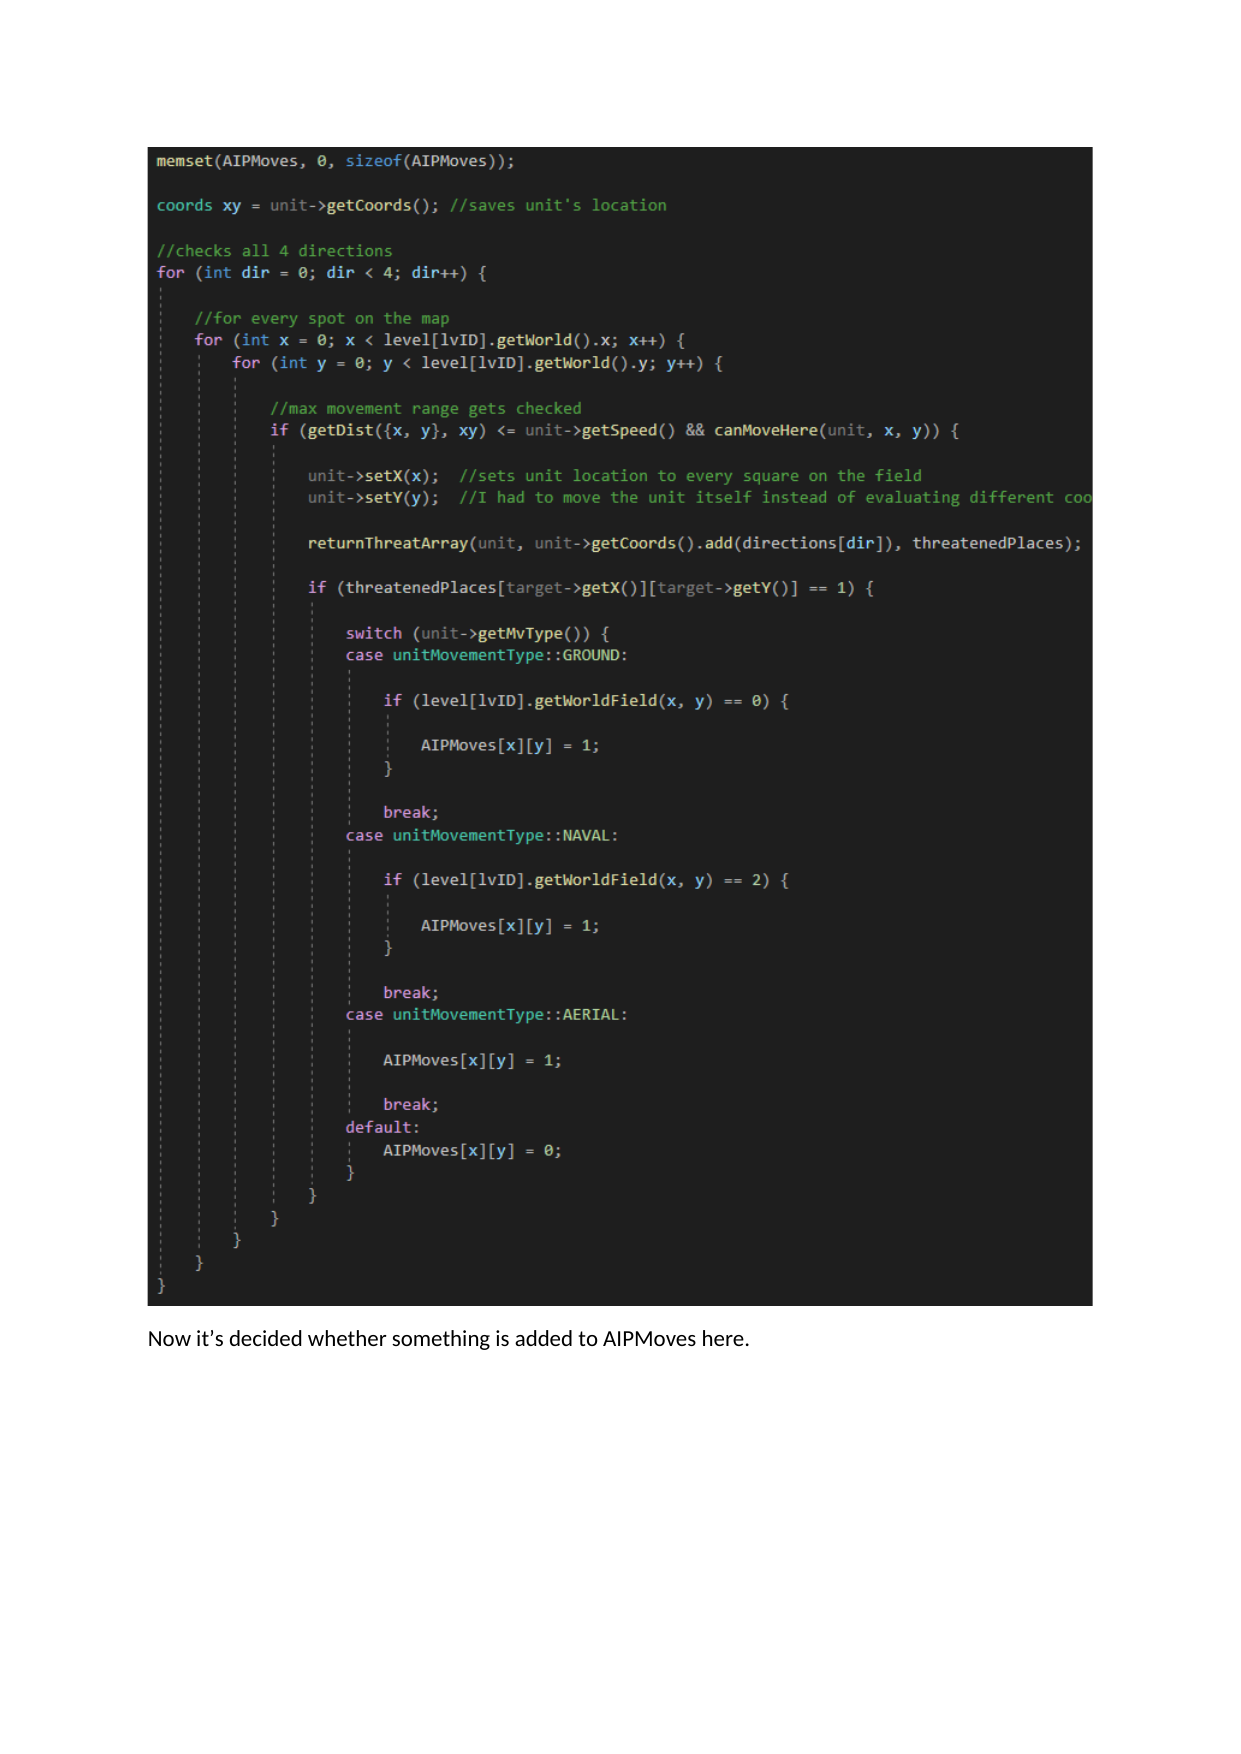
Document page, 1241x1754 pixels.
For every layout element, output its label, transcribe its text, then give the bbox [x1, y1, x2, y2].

text Now it’s decided whether something is added to AIPMoves here. [148, 1324, 1093, 1352]
picture [147, 147, 1093, 1306]
